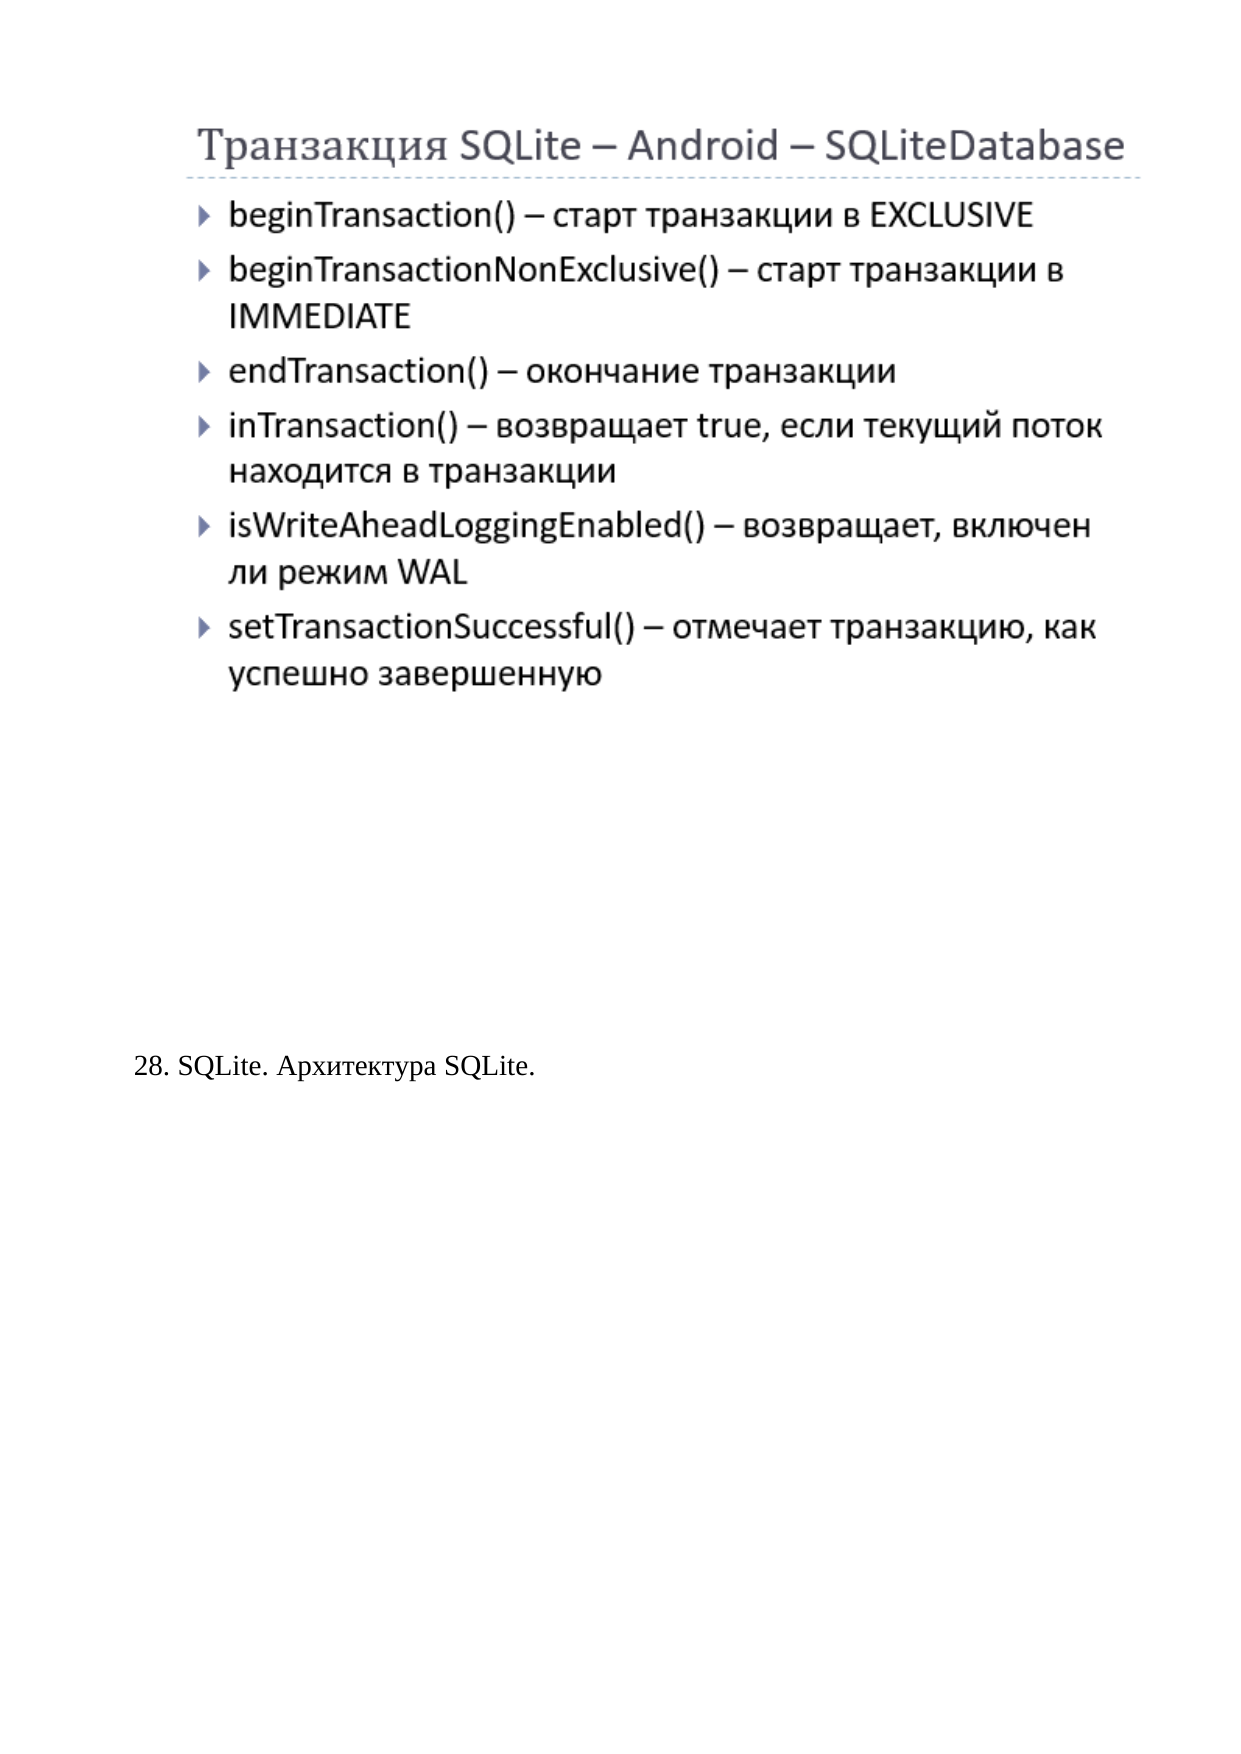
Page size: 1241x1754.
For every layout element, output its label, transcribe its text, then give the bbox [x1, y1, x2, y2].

list SQLite. Архитектура SQLite. [177, 1048, 1152, 1082]
picture [177, 118, 1152, 698]
